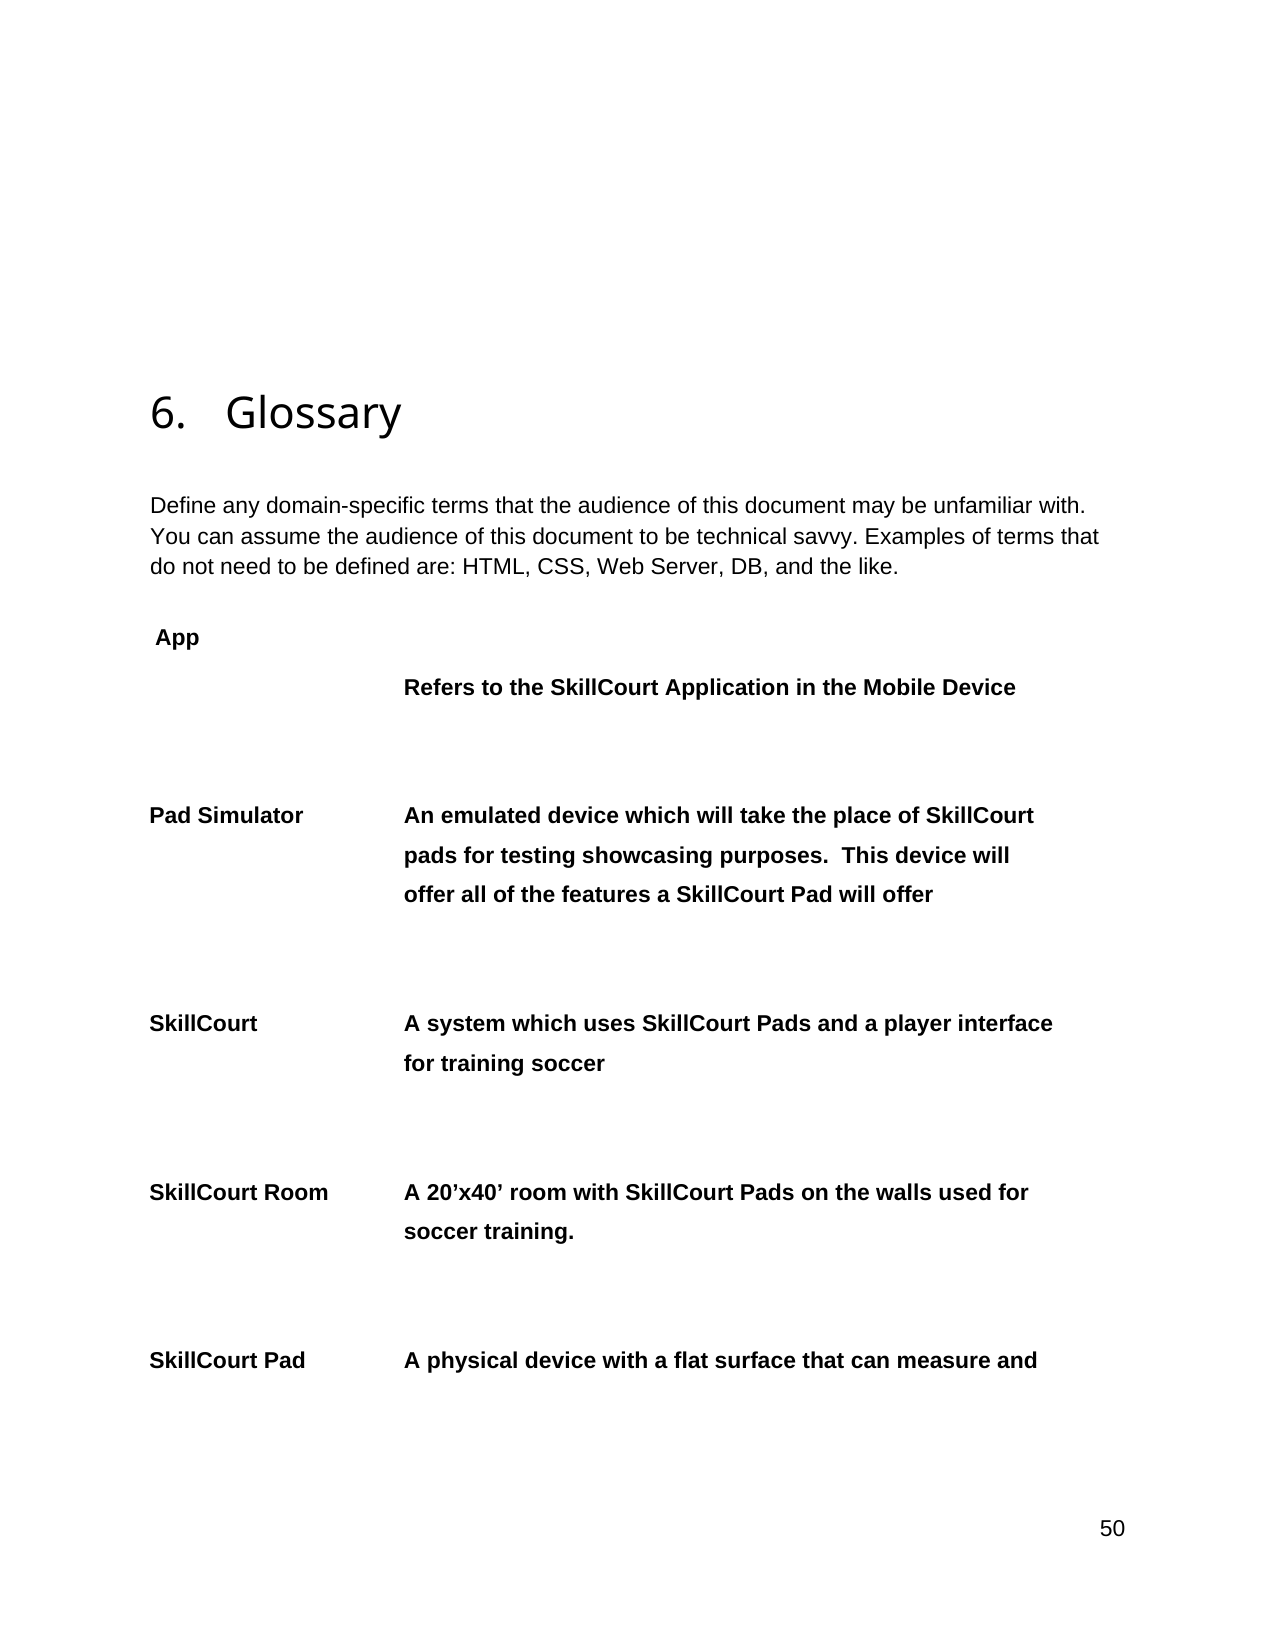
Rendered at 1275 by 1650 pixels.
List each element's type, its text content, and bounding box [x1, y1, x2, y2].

table_header Refers to the SkillCourt Application in the Mobile Device [393, 613, 1067, 742]
table_cell SkillCourt Room [139, 1118, 393, 1287]
table_cell SkillCourt Pad [139, 1287, 393, 1402]
table_cell SkillCourt [139, 950, 393, 1118]
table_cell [393, 1287, 1067, 1402]
text Define any domain-specific terms that the audience of this document may be unfamiliar with. You can assume the audience of this document to be technical savvy. Examples of terms that do not need to be defined are: HTML, CSS, Web Server, DB, and the like. [150, 492, 1125, 579]
table_cell A system which uses SkillCourt Pads and a player interface for training soccer [393, 950, 1067, 1118]
title 6. Glossary [150, 381, 1125, 441]
table_cell An emulated device which will take the place of SkillCourt pads for testing showcasing purposes. This device will offer all of the features a SkillCourt Pad will offer [393, 742, 1067, 950]
table_header App [139, 613, 393, 742]
table_cell Pad Simulator [139, 742, 393, 950]
table_cell A 20’x40’ room with SkillCourt Pads on the walls used for soccer training. [393, 1118, 1067, 1287]
